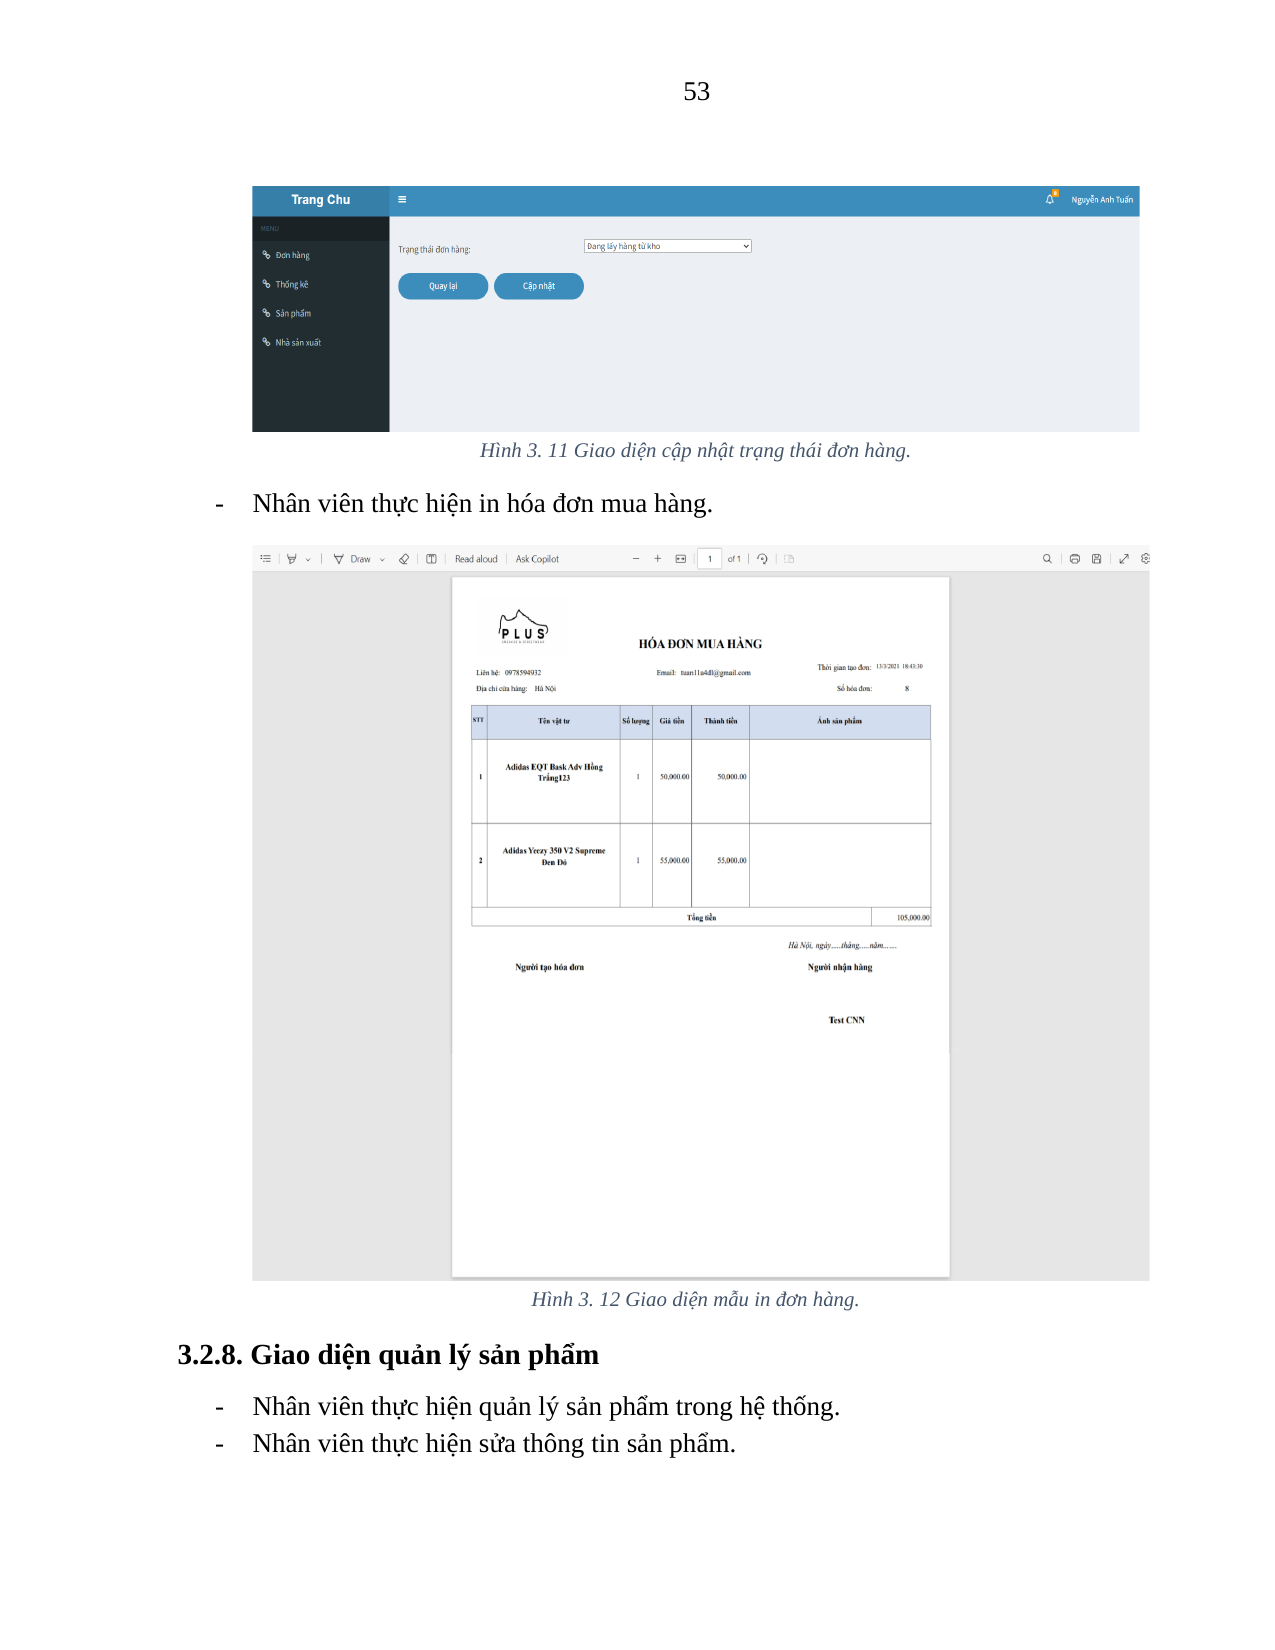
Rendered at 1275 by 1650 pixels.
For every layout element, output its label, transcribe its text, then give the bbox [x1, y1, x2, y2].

picture [252, 186, 1140, 432]
text Hình 3. 12 Giao diện mẫu in đơn hàng. [177, 1287, 1157, 1311]
list Nhân viên thực hiện in hóa đơn mua hàng. [215, 488, 1157, 519]
list Nhân viên thực hiện quản lý sản phẩm trong hệ thống. [215, 1389, 1157, 1421]
list Nhân viên thực hiện sửa thông tin sản phẩm. [215, 1427, 1157, 1458]
subtitle 3.2.8. Giao diện quản lý sản phẩm [177, 1337, 1157, 1370]
text Hình 3. 11 Giao diện cập nhật trạng thái đơn hàng. [177, 438, 1157, 462]
picture [252, 545, 1150, 1281]
